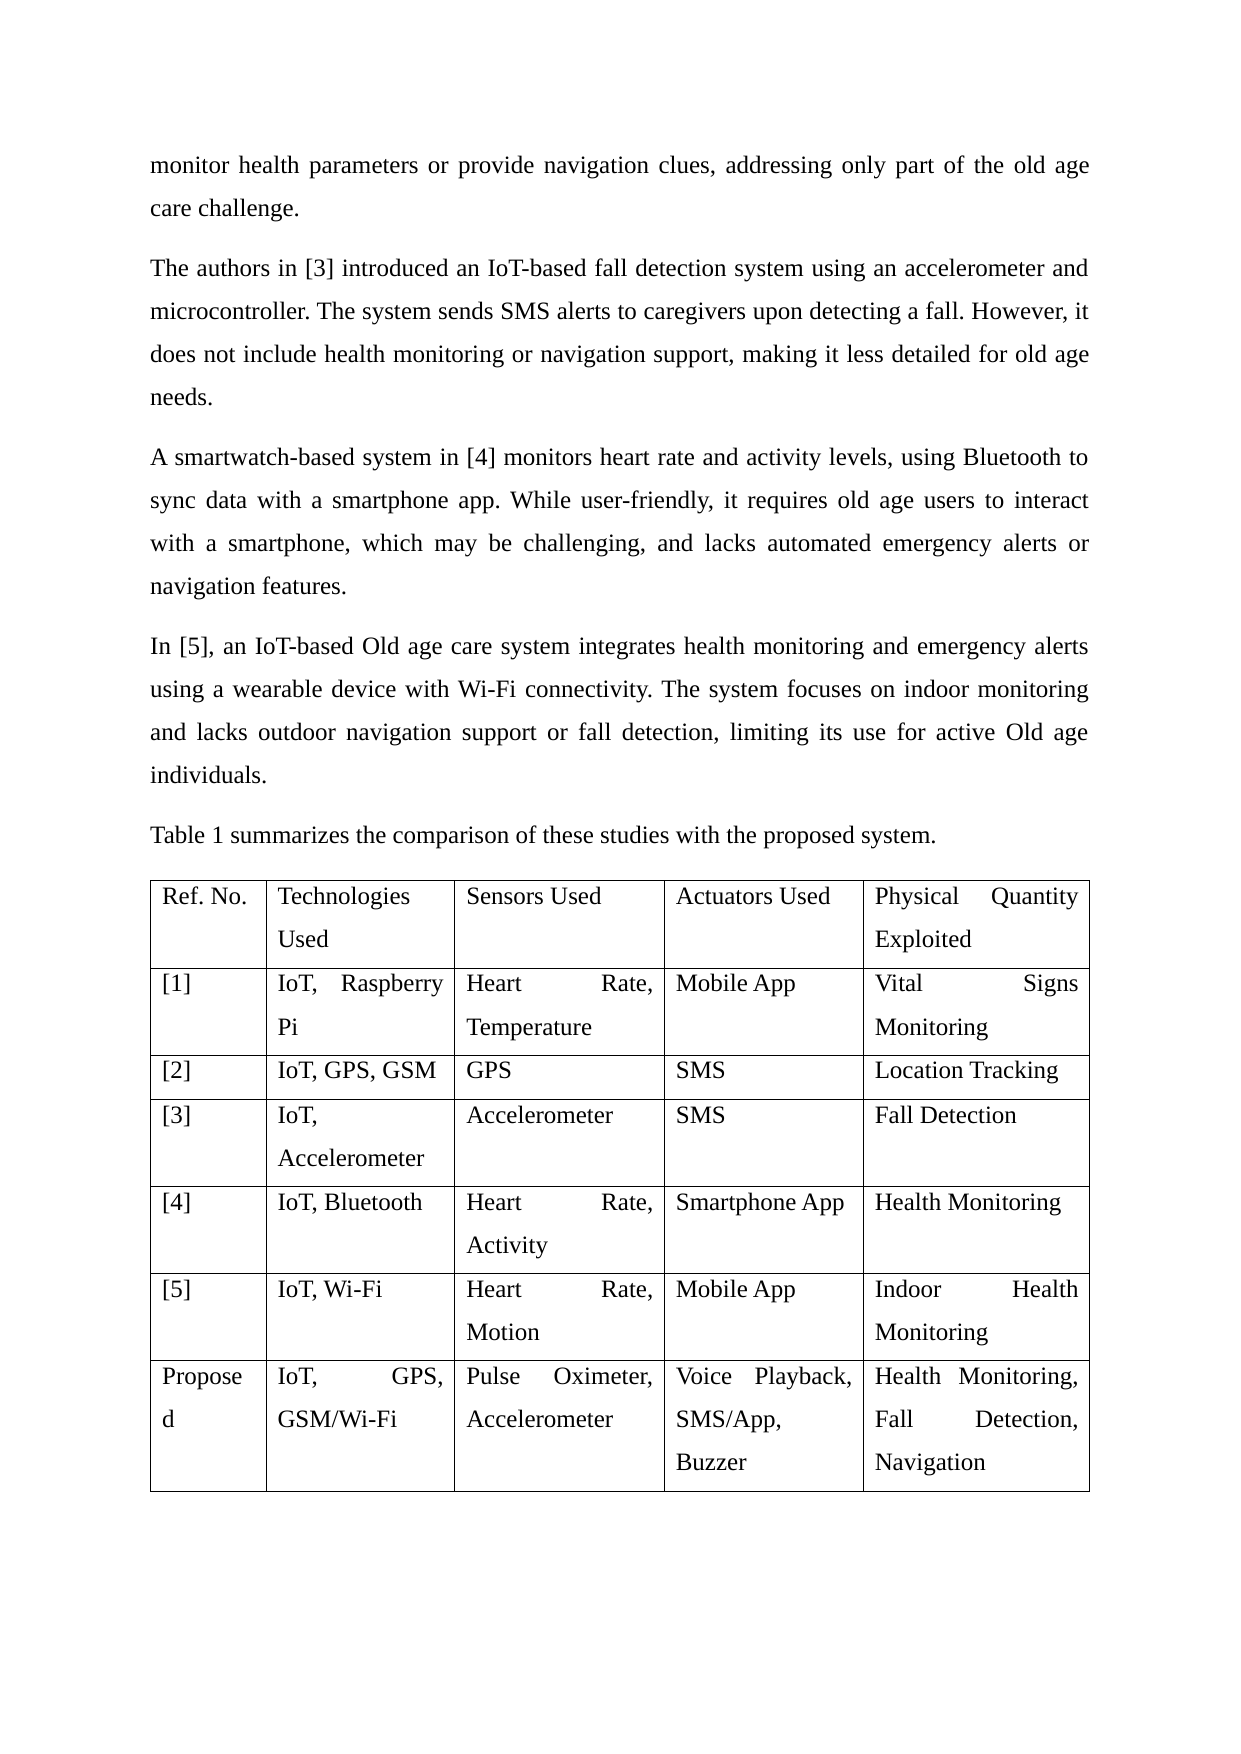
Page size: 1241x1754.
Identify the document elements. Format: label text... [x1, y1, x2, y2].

table_cell Indoor Health Monitoring [864, 1274, 1089, 1360]
table_cell Location Tracking [864, 1056, 1089, 1099]
text The authors in [3] introduced an IoT-based fall detection system using an accelerometer and microcontroller. The system sends SMS alerts to caregivers upon detecting a fall. However, it does not include health monitoring or navigation support, making it less detailed for old age needs. [150, 253, 1090, 411]
table_header Physical Quantity Exploited [864, 881, 1089, 967]
table_cell IoT, Bluetooth [267, 1187, 454, 1273]
table_cell Health Monitoring [864, 1187, 1089, 1273]
text A smartwatch-based system in [4] monitors heart rate and activity levels, using Bluetooth to sync data with a smartphone app. While user-friendly, it requires old age users to interact with a smartphone, which may be challenging, and lacks automated emergency alerts or navigation features. [150, 442, 1090, 600]
table_cell IoT, GPS, GSM/Wi-Fi [267, 1361, 454, 1491]
table_cell IoT, Wi-Fi [267, 1274, 454, 1360]
table_cell Fall Detection [864, 1100, 1089, 1186]
table_header Technologies Used [267, 881, 454, 967]
text Table 1 summarizes the comparison of these studies with the proposed system. [150, 820, 1090, 849]
table_cell [1] [151, 969, 266, 1054]
table_cell Mobile App [665, 1274, 863, 1360]
table_cell Accelerometer [455, 1100, 664, 1186]
table_cell SMS [665, 1100, 863, 1186]
table_cell Health Monitoring, Fall Detection, Navigation [864, 1361, 1089, 1491]
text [150, 150, 1090, 222]
table_cell Heart Rate, Activity [455, 1187, 664, 1273]
table_cell Smartphone App [665, 1187, 863, 1273]
table_cell [3] [151, 1100, 266, 1186]
table_cell Heart Rate, Temperature [455, 969, 664, 1054]
table_cell [2] [151, 1056, 266, 1099]
table_cell IoT, GPS, GSM [267, 1056, 454, 1099]
table_cell Pulse Oximeter, Accelerometer [455, 1361, 664, 1491]
table_cell Mobile App [665, 969, 863, 1054]
table_cell GPS [455, 1056, 664, 1099]
table_header Ref. No. [151, 881, 266, 967]
text In [5], an IoT-based Old age care system integrates health monitoring and emergency alerts using a wearable device with Wi-Fi connectivity. The system focuses on indoor monitoring and lacks outdoor navigation support or fall detection, limiting its use for active Old age individuals. [150, 631, 1090, 789]
table_cell Vital Signs Monitoring [864, 969, 1089, 1054]
table_header Actuators Used [665, 881, 863, 967]
table_cell IoT, Accelerometer [267, 1100, 454, 1186]
table_cell SMS [665, 1056, 863, 1099]
table_cell Proposed [151, 1361, 266, 1491]
table_cell Heart Rate, Motion [455, 1274, 664, 1360]
table_cell [4] [151, 1187, 266, 1273]
table_cell Voice Playback, SMS/App, Buzzer [665, 1361, 863, 1491]
table_header Sensors Used [455, 881, 664, 967]
table_cell [5] [151, 1274, 266, 1360]
table_cell IoT, Raspberry Pi [267, 969, 454, 1054]
